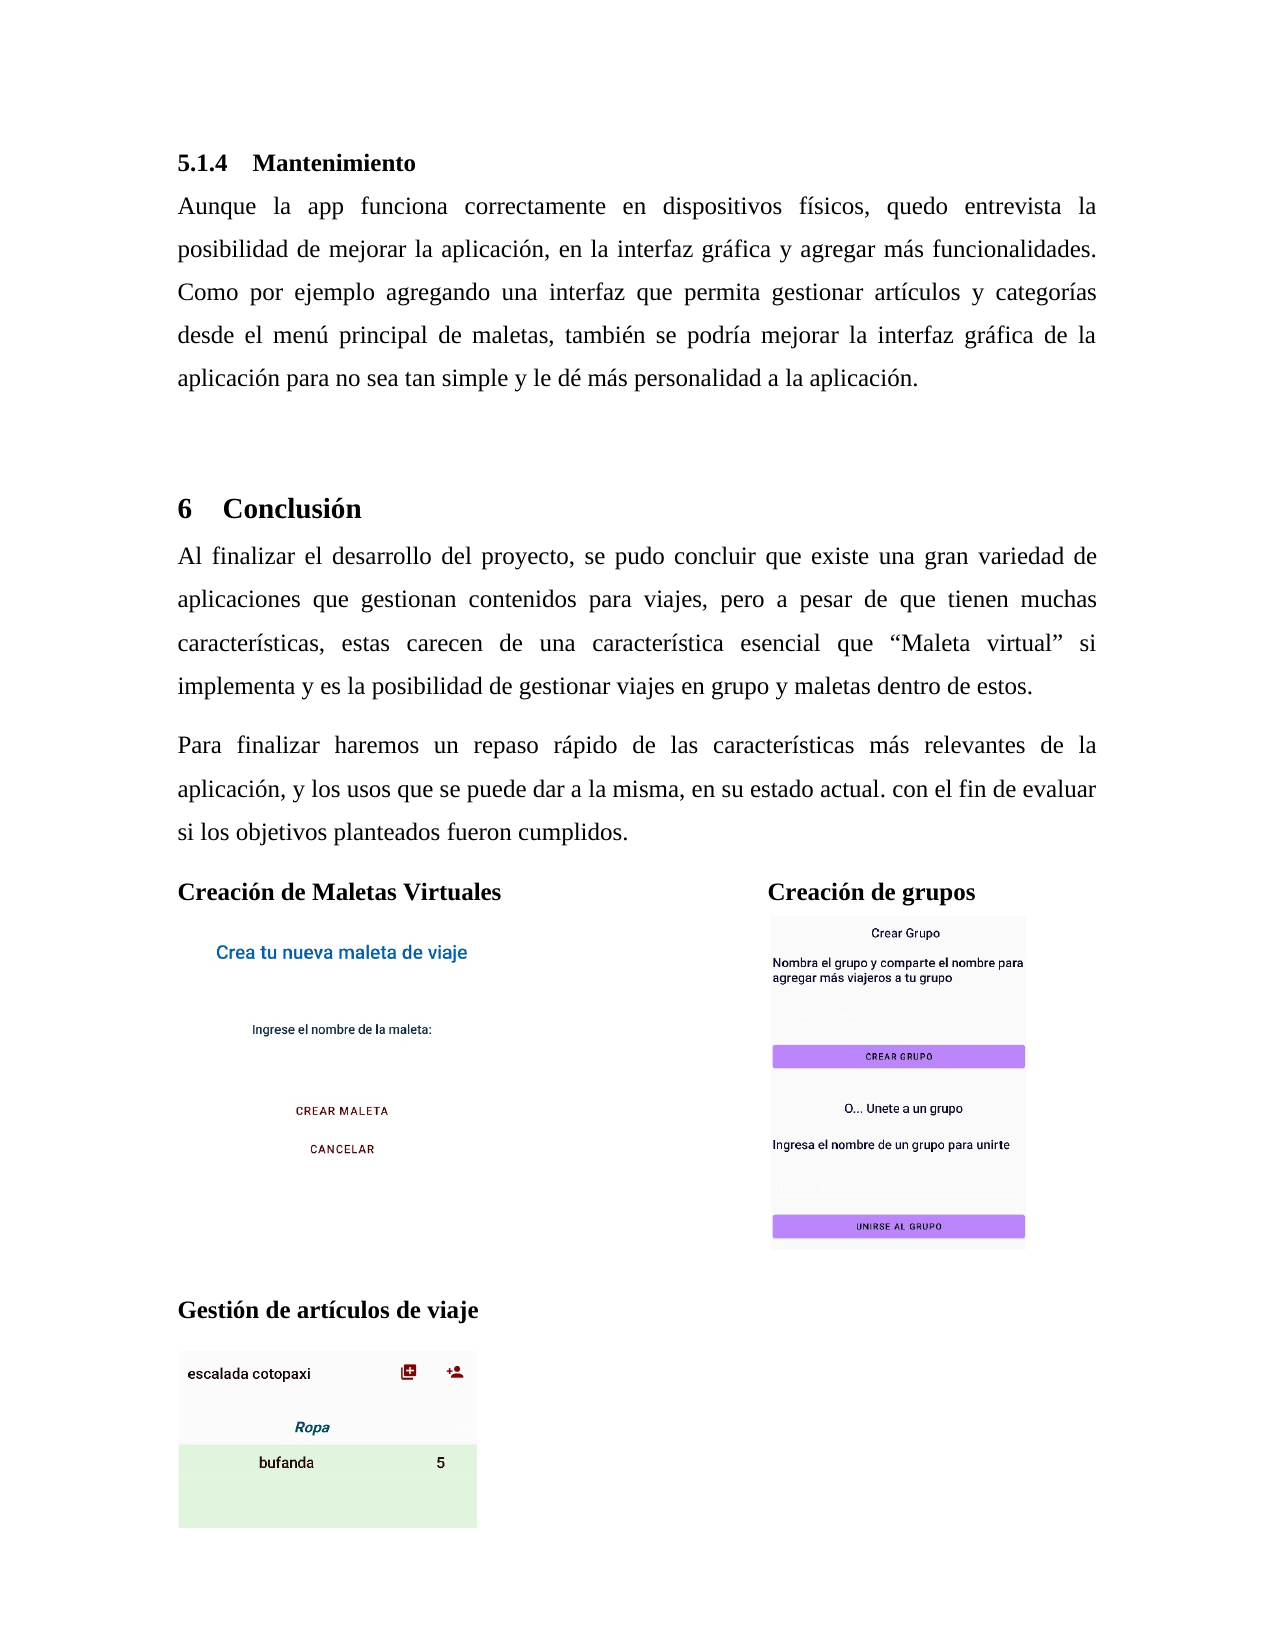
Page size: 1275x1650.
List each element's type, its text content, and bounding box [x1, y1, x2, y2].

picture [222, 1351, 434, 1531]
text Al finalizar el desarrollo del proyecto, se pudo concluir que existe una gran variedad de aplicaciones que gestionan contenidos para viajes, pero a pesar de que tienen muchas características, estas carecen de una característica esencial que “Maleta virtual” si implementa y es la posibilidad de gestionar viajes en grupo y maletas dentro de estos. [177, 541, 1098, 699]
picture [769, 916, 1026, 1252]
text Para finalizar haremos un repaso rápido de las características más relevantes de la aplicación, y los usos que se puede dar a la misma, en su estado actual. con el fin de evaluar si los objetivos planteados fueron cumplidos. [177, 731, 1098, 846]
subtitle Conclusión [177, 491, 1098, 525]
text Gestión de artículos de viaje [177, 1295, 1098, 1324]
picture [178, 938, 505, 1176]
subtitle Mantenimiento [177, 148, 1098, 176]
text Creación de Maletas Virtuales Creación de grupos [177, 877, 1098, 905]
text Aunque la app funciona correctamente en dispositivos físicos, quedo entrevista la posibilidad de mejorar la aplicación, en la interfaz gráfica y agregar más funcionalidades. Como por ejemplo agregando una interfaz que permita gestionar artículos y categorías desde el menú principal de maletas, también se podría mejorar la interfaz gráfica de la aplicación para no sea tan simple y le dé más personalidad a la aplicación. [177, 191, 1098, 392]
